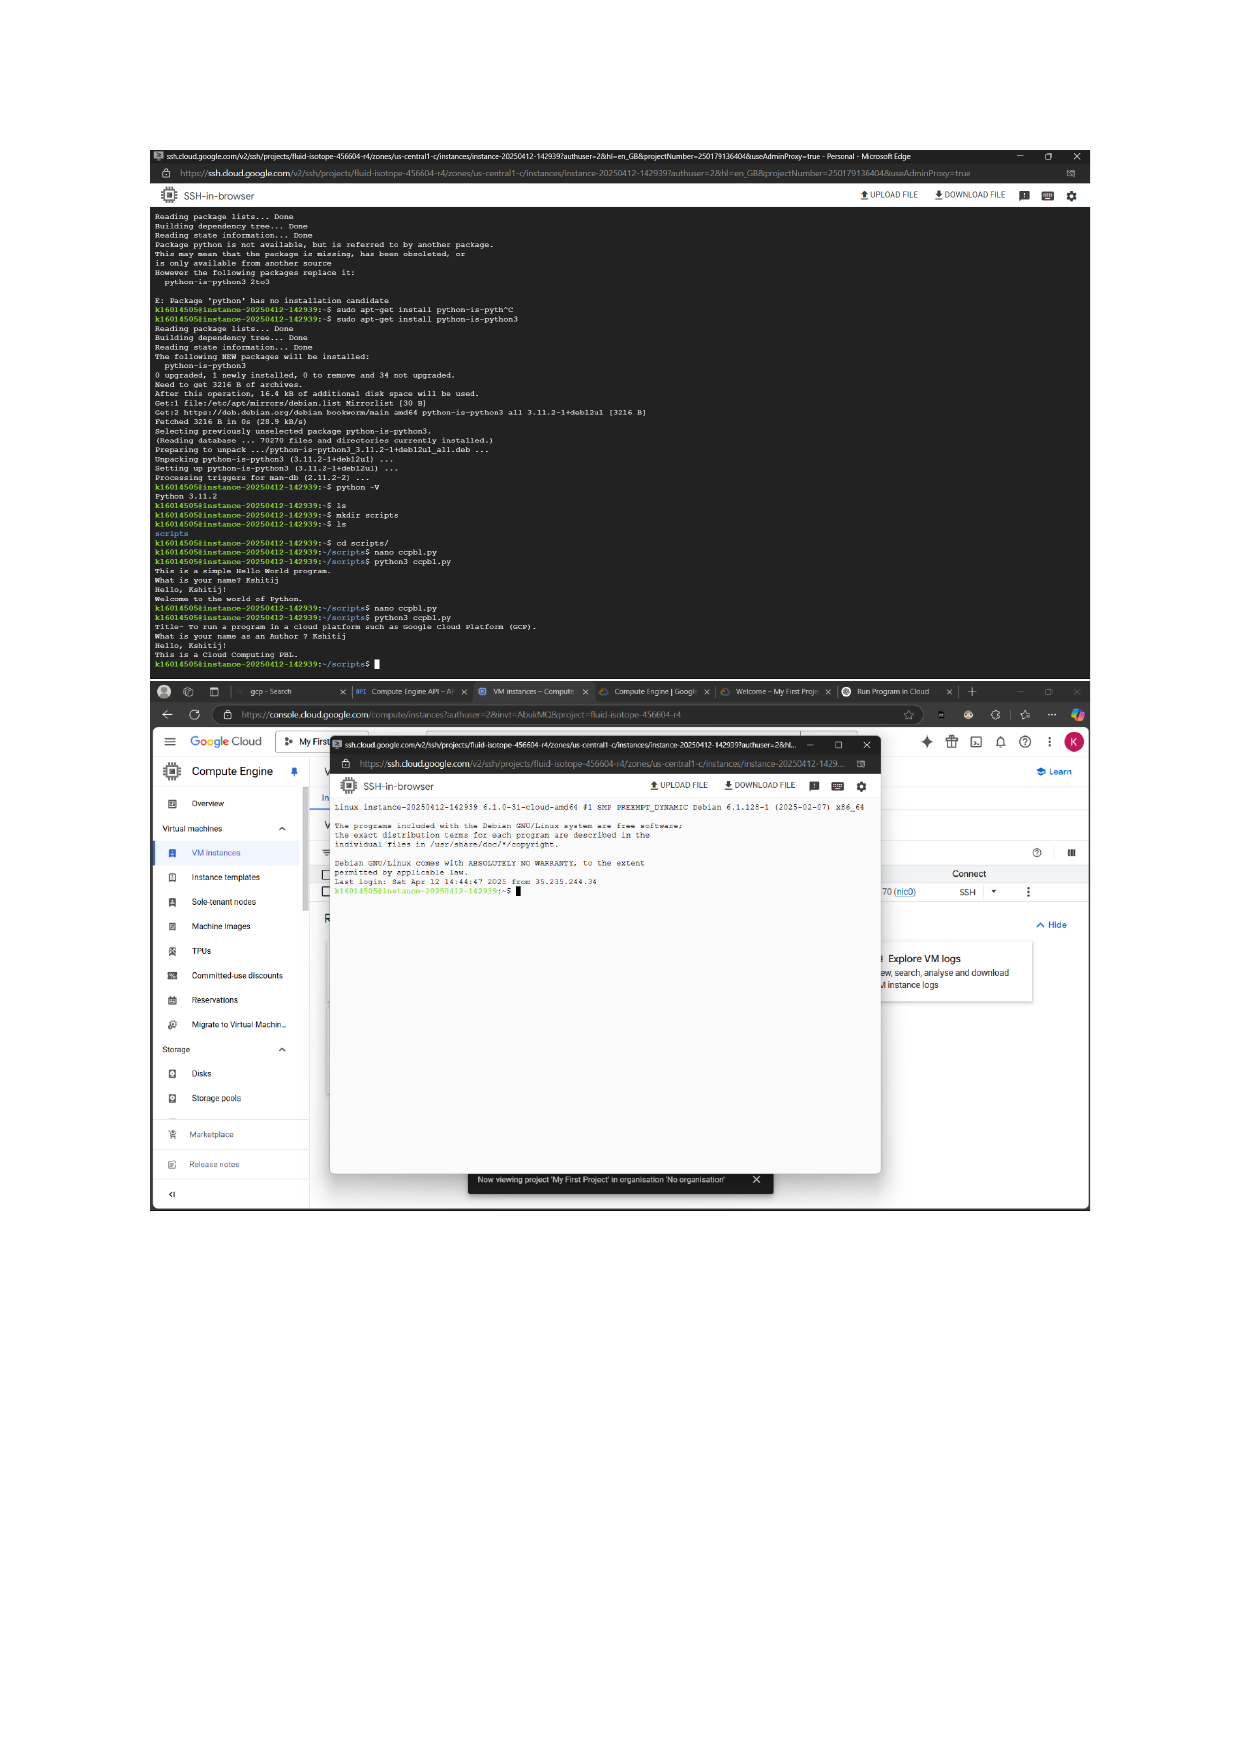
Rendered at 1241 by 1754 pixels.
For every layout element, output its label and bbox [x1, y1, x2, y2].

picture [150, 681, 1091, 1211]
picture [150, 150, 1091, 679]
